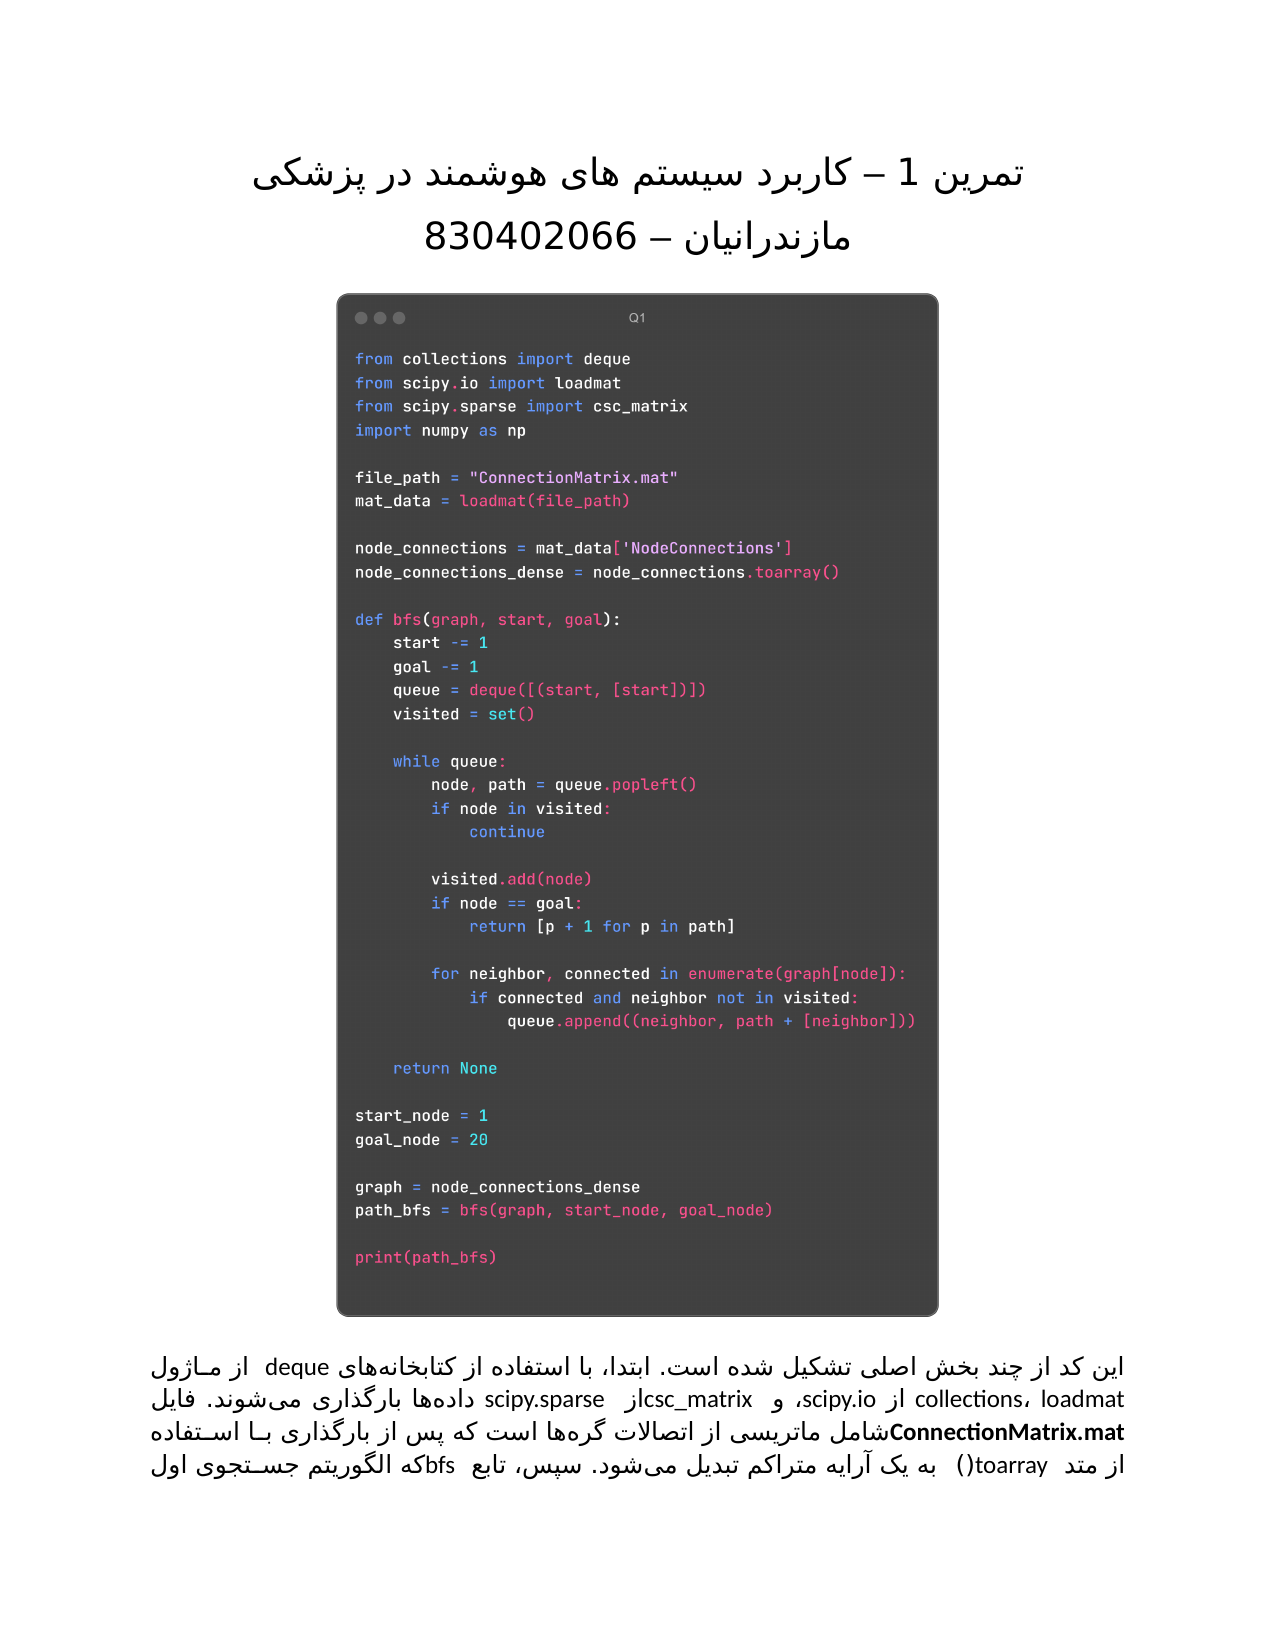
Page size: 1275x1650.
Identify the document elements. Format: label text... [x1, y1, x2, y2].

text مازندرانیان – 830402066 [150, 214, 1125, 258]
picture [321, 278, 954, 1332]
text تمرین 1 – کاربرد سیستم های هوشمند در پزشکی [150, 150, 1125, 194]
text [150, 1351, 1125, 1480]
